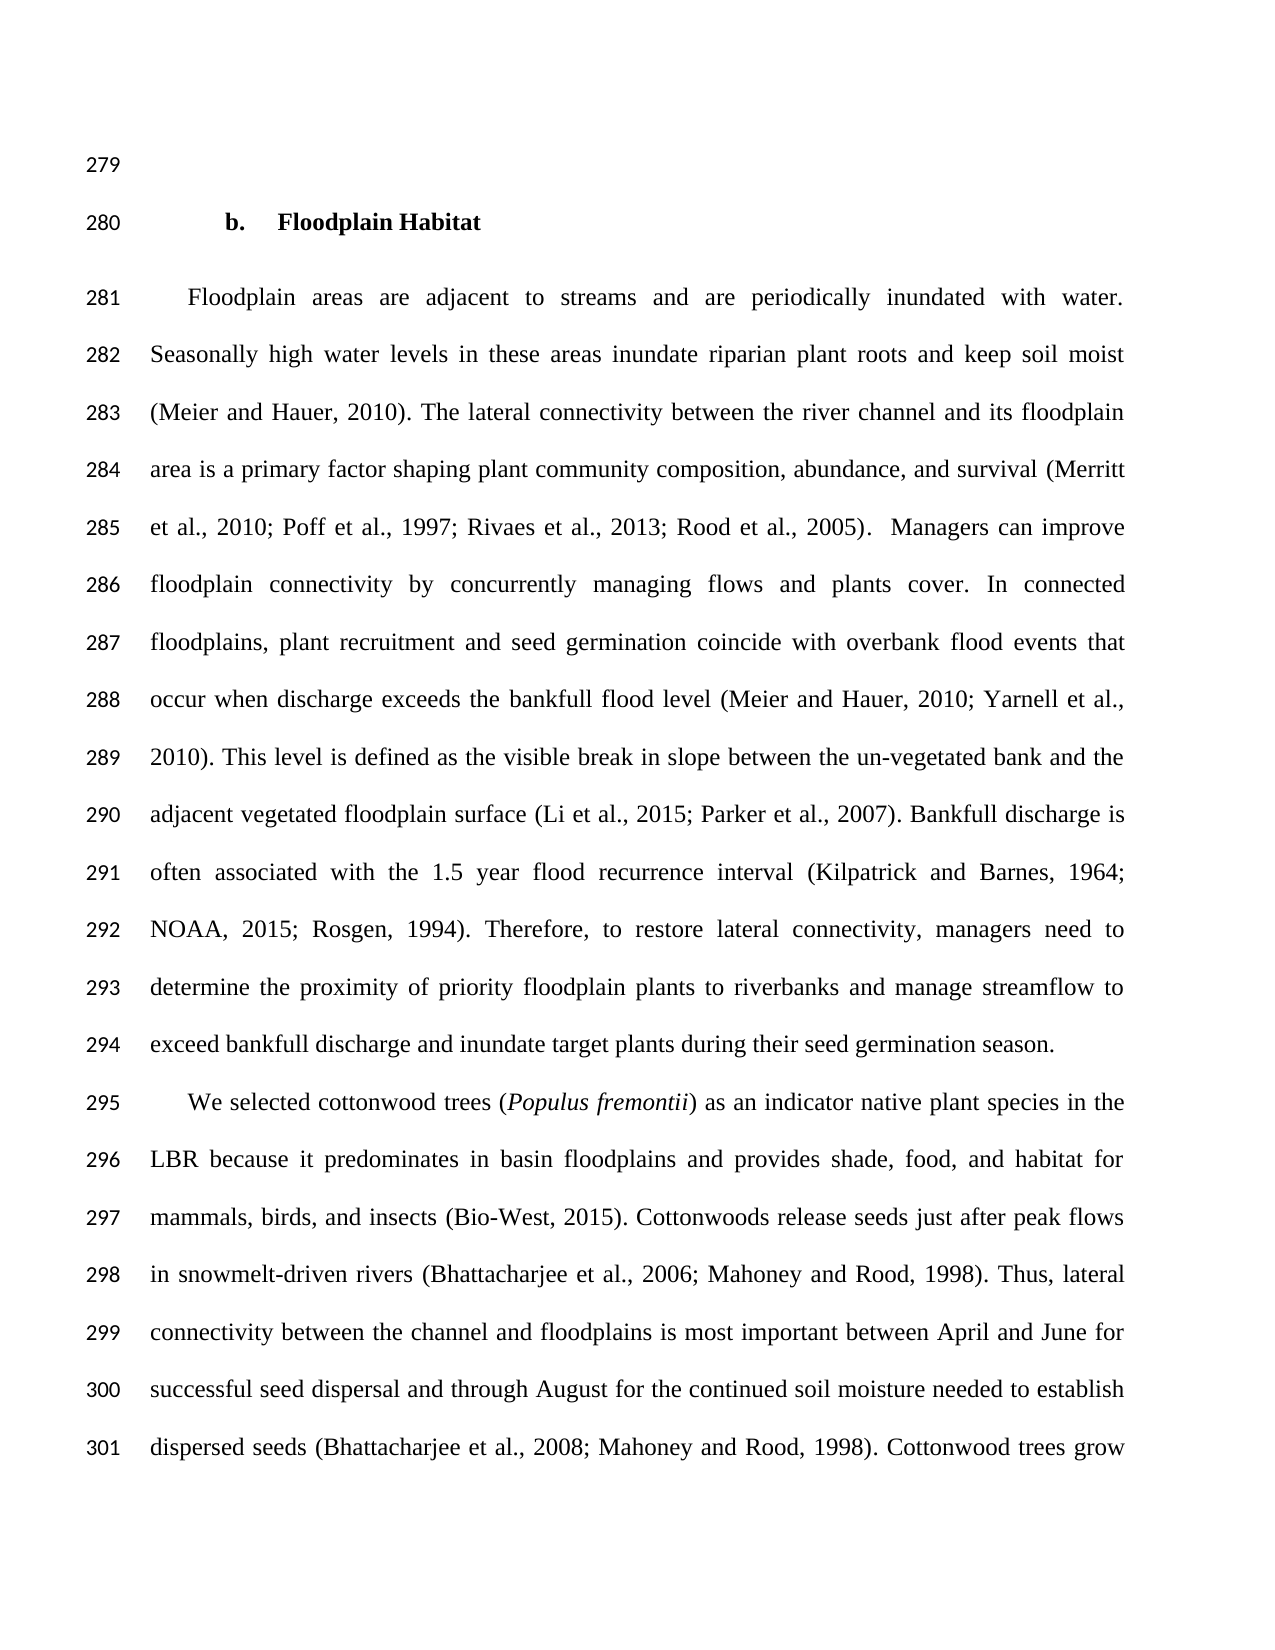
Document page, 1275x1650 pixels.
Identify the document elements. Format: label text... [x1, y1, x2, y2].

list Floodplain Habitat [225, 207, 1125, 236]
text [150, 1087, 1125, 1460]
text Floodplain areas are adjacent to streams and are periodically inundated with water. Seasonally high water levels in these areas inundate riparian plant roots and keep soil moist (Meier and Hauer, 2010). The lateral connectivity between the river channel and its floodplain area is a primary factor shaping plant community composition, abundance, and survival (Merritt et al., 2010; Poff et al., 1997; Rivaes et al., 2013; Rood et al., 2005). Managers can improve floodplain connectivity by concurrently managing flows and plants cover. In connected floodplains, plant recruitment and seed germination coincide with overbank flood events that occur when discharge exceeds the bankfull flood level (Meier and Hauer, 2010; Yarnell et al., 2010). This level is defined as the visible break in slope between the un-vegetated bank and the adjacent vegetated floodplain surface (Li et al., 2015; Parker et al., 2007). Bankfull discharge is often associated with the 1.5 year flood recurrence interval (Kilpatrick and Barnes, 1964; NOAA, 2015; Rosgen, 1994). Therefore, to restore lateral connectivity, managers need to determine the proximity of priority floodplain plants to riverbanks and manage streamflow to exceed bankfull discharge and inundate target plants during their seed germination season. [150, 282, 1125, 1058]
